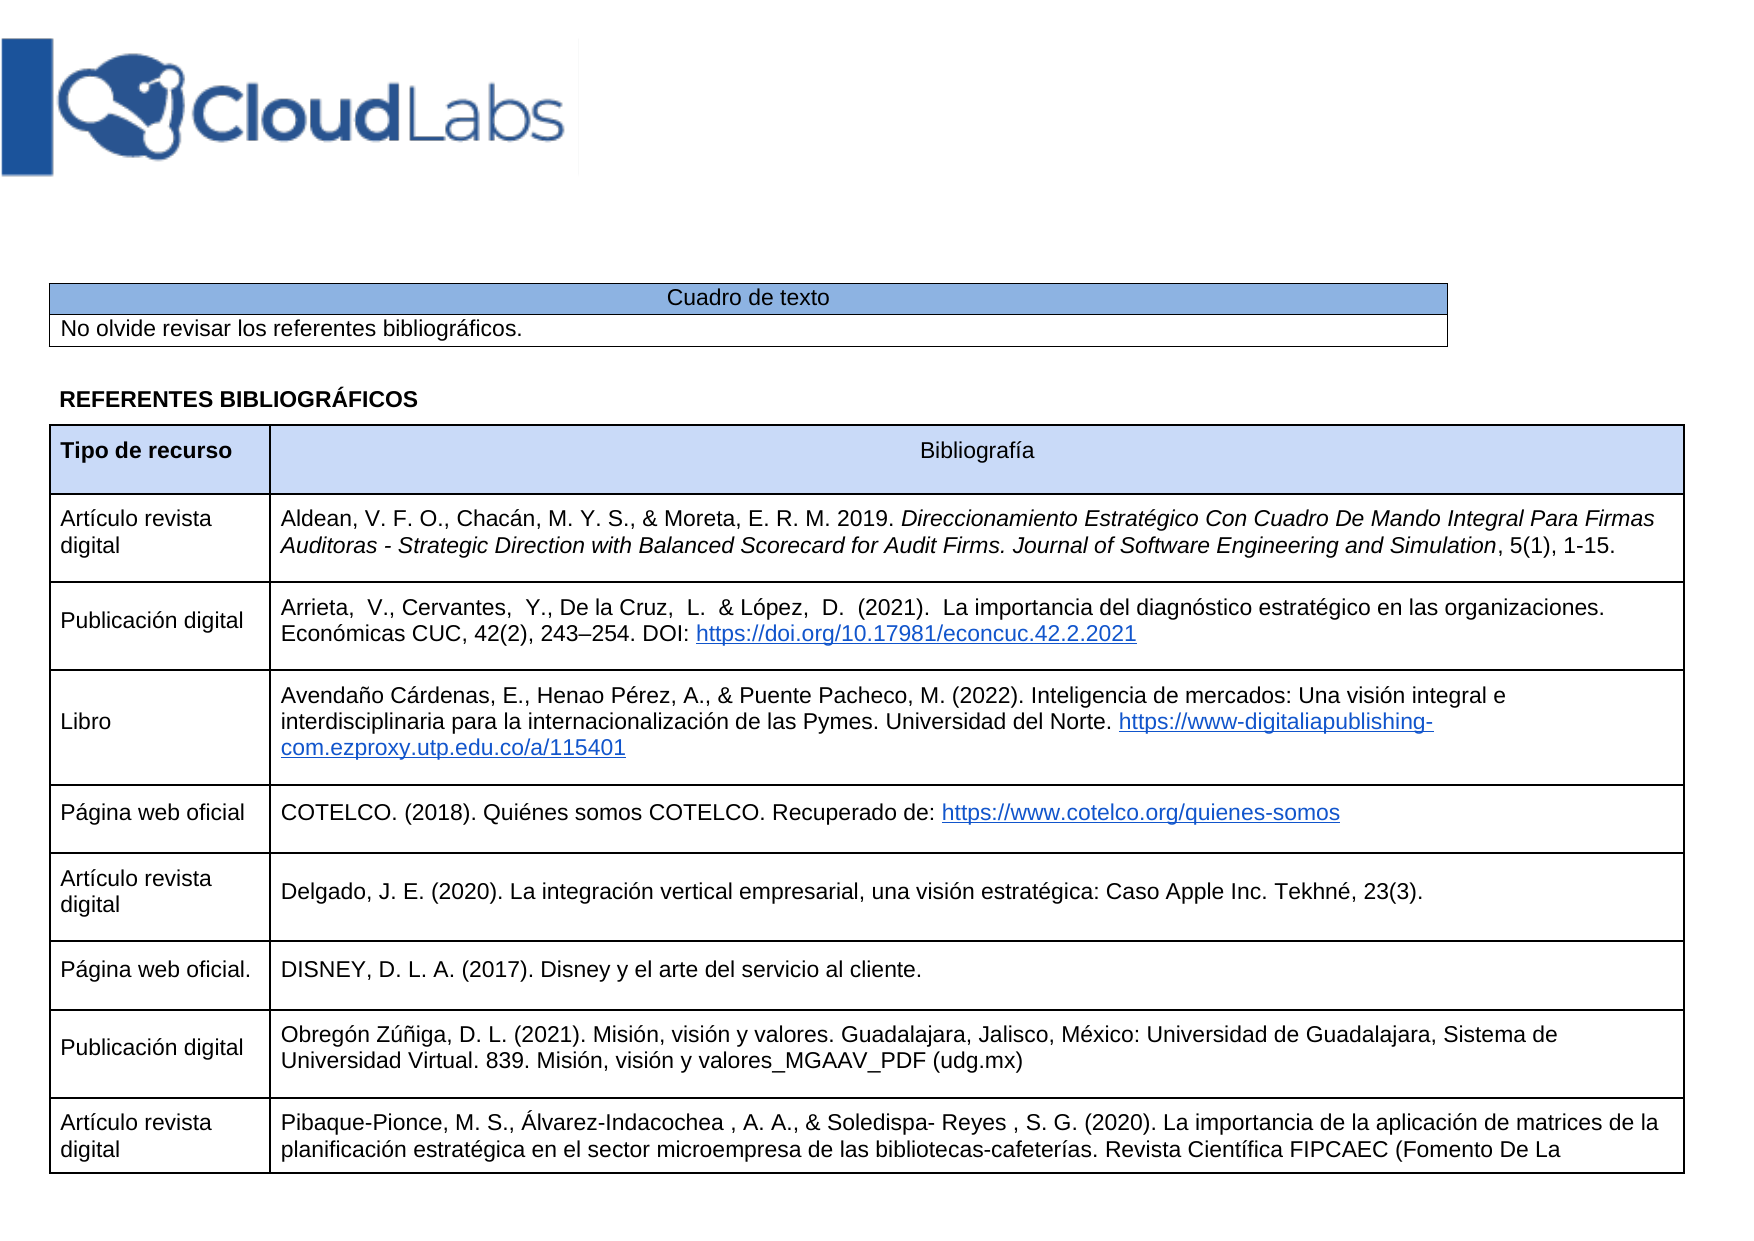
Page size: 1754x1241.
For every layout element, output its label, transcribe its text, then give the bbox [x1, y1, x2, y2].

table_cell Artículo revista digital [51, 495, 269, 581]
table_cell DISNEY, D. L. A. (2017). Disney y el arte del servicio al cliente. [271, 942, 1683, 1008]
picture [1, 26, 579, 188]
table_cell Arrieta, V., Cervantes, Y., De la Cruz, L. & López, D. (2021). La importancia del diagnóstico estratégico en las organizaciones. Económicas CUC, 42(2), 243–254. DOI: https://doi.org/10.17981/econcuc.42.2.2021 [271, 583, 1683, 669]
table_cell Aldean, V. F. O., Chacán, M. Y. S., & Moreta, E. R. M. 2019. Direccionamiento Estratégico Con Cuadro De Mando Integral Para Firmas Auditoras - Strategic Direction with Balanced Scorecard for Audit Firms. Journal of Software Engineering and Simulation, 5(1), 1-15. [271, 495, 1683, 581]
text REFERENTES BIBLIOGRÁFICOS [59, 386, 1695, 412]
table_header Cuadro de texto [50, 284, 1447, 314]
table_cell Libro [51, 671, 269, 783]
table_cell Página web oficial [51, 786, 269, 852]
table_cell Publicación digital [51, 1011, 269, 1097]
table_cell Artículo revista digital [51, 1099, 269, 1172]
table_cell Página web oficial. [51, 942, 269, 1008]
table_cell Delgado, J. E. (2020). La integración vertical empresarial, una visión estratégica: Caso Apple Inc. Tekhné, 23(3). [271, 854, 1683, 940]
table_cell Avendaño Cárdenas, E., Henao Pérez, A., & Puente Pacheco, M. (2022). Inteligencia de mercados: Una visión integral e interdisciplinaria para la internacionalización de las Pymes. Universidad del Norte. https://www-digitaliapublishing-com.ezproxy.utp.edu.co/a/115401 [271, 671, 1683, 783]
table_header Tipo de recurso [51, 426, 269, 493]
table_cell COTELCO. (2018). Quiénes somos COTELCO. Recuperado de: https://www.cotelco.org/quienes-somos [271, 786, 1683, 852]
table_cell No olvide revisar los referentes bibliográficos. [50, 315, 1447, 346]
table_header Bibliografía [271, 426, 1683, 493]
table_cell Publicación digital [51, 583, 269, 669]
table_cell Artículo revista digital [51, 854, 269, 940]
table_cell Obregón Zúñiga, D. L. (2021). Misión, visión y valores. Guadalajara, Jalisco, México: Universidad de Guadalajara, Sistema de Universidad Virtual. 839. Misión, visión y valores_MGAAV_PDF (udg.mx) [271, 1011, 1683, 1097]
